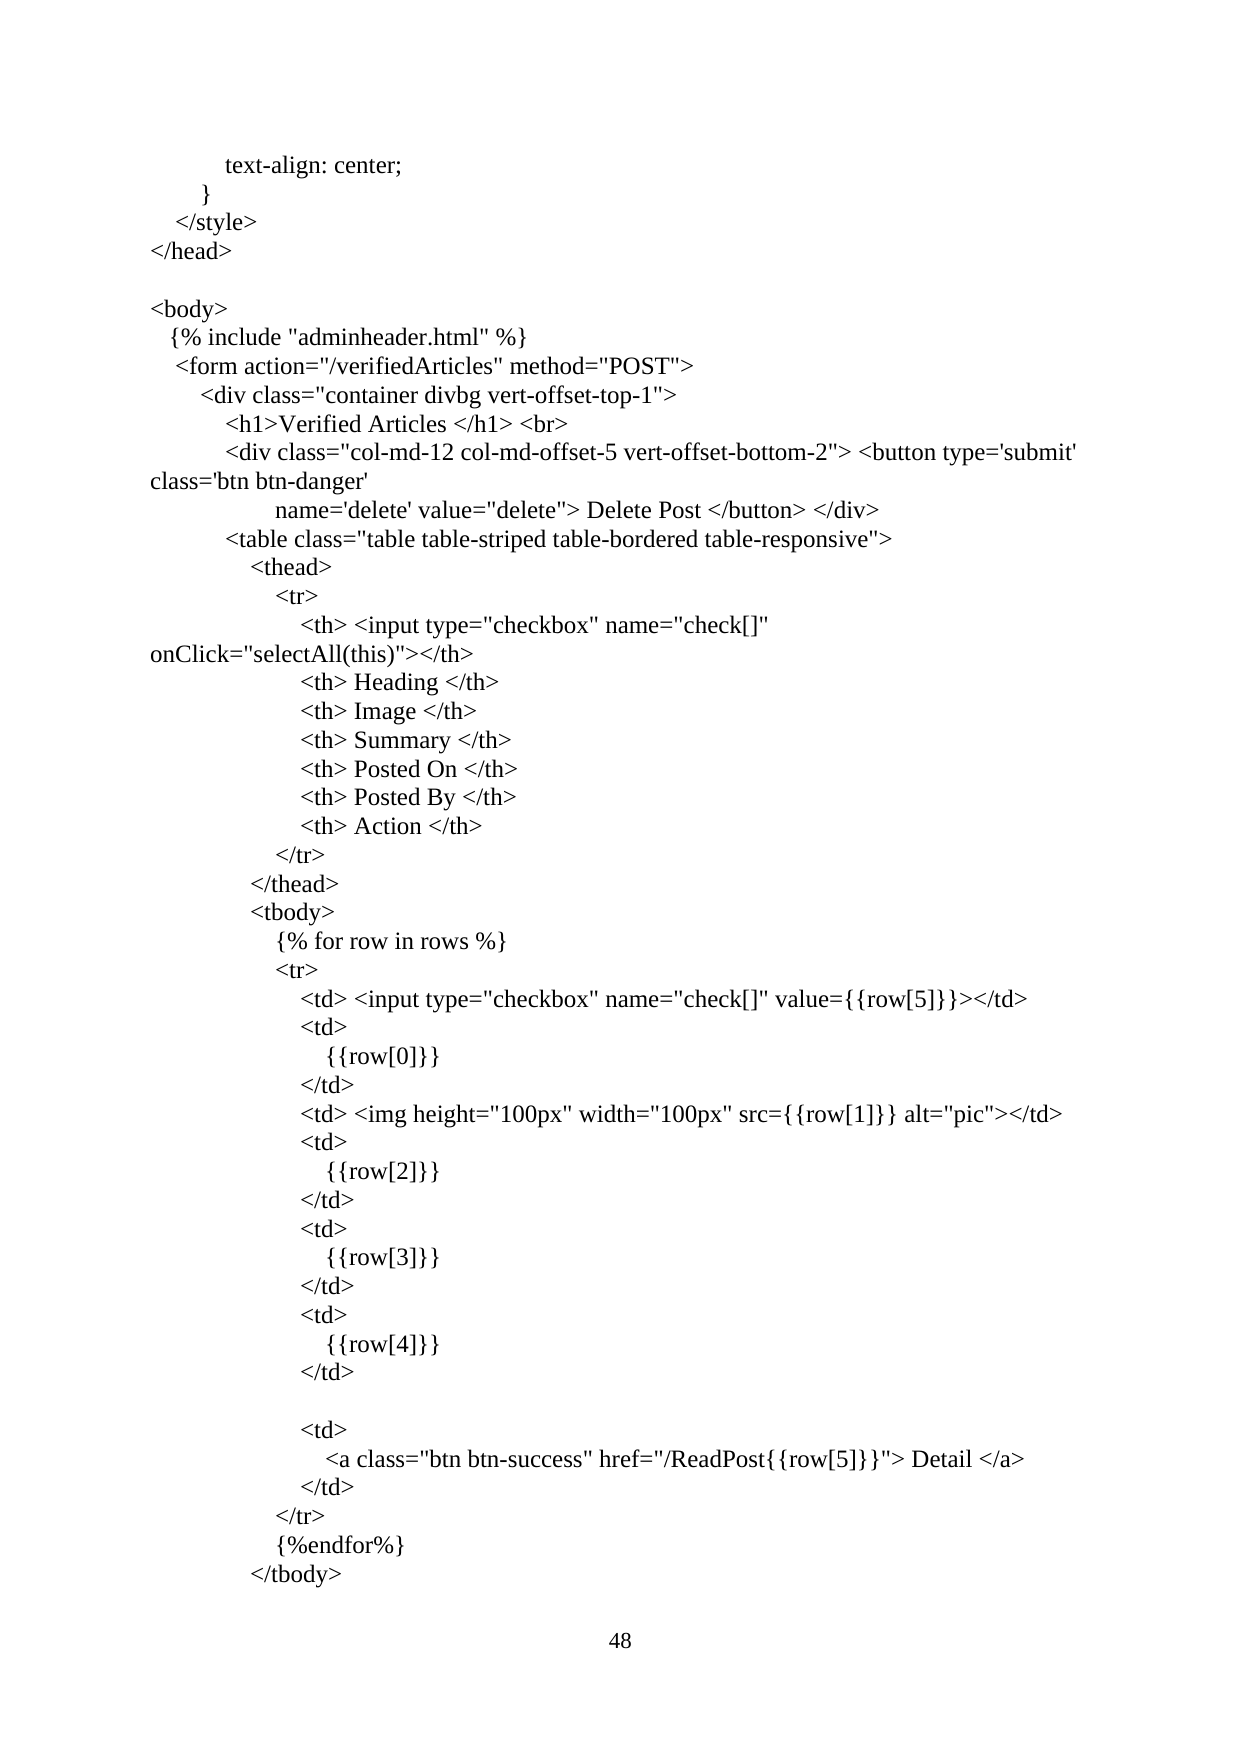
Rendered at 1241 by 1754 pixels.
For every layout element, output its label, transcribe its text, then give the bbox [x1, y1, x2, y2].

text <th> Image </th> [150, 696, 1090, 725]
text <td> [150, 1127, 1090, 1156]
text {% include "adminheader.html" %} [150, 322, 1090, 351]
text {%endfor%} [150, 1530, 1090, 1559]
text </style> [150, 207, 1090, 236]
text <td> [150, 1300, 1090, 1329]
text text-align: center; [150, 150, 1090, 179]
text <thead> [150, 552, 1090, 581]
text <th> Action </th> [150, 811, 1090, 840]
text {{row[4]}} [150, 1329, 1090, 1357]
text </td> [150, 1472, 1090, 1501]
text {{row[3]}} [150, 1242, 1090, 1271]
text <th> Heading </th> [150, 667, 1090, 696]
text <th> Posted By </th> [150, 782, 1090, 811]
text <div class="container divbg vert-offset-top-1"> [150, 380, 1090, 409]
text <td> <input type="checkbox" name="check[]" value={{row[5]}}></td> [150, 984, 1090, 1012]
text </thead> [150, 869, 1090, 897]
text {{row[2]}} [150, 1156, 1090, 1185]
text {{row[0]}} [150, 1041, 1090, 1070]
text </td> [150, 1271, 1090, 1300]
text </tr> [150, 1501, 1090, 1530]
text <td> <img height="100px" width="100px" src={{row[1]}} alt="pic"></td> [150, 1099, 1090, 1127]
text </td> [150, 1357, 1090, 1386]
text <body> [150, 294, 1090, 322]
text </td> [150, 1070, 1090, 1099]
text <td> [150, 1415, 1090, 1444]
text <tbody> [150, 897, 1090, 926]
text <h1>Verified Articles </h1> <br> [150, 409, 1090, 437]
text {% for row in rows %} [150, 926, 1090, 955]
text name='delete' value="delete"> Delete Post </button> </div> [150, 495, 1090, 524]
text <form action="/verifiedArticles" method="POST"> [150, 351, 1090, 380]
text </tr> [150, 840, 1090, 869]
text <th> Posted On </th> [150, 754, 1090, 782]
text <div class="col-md-12 col-md-offset-5 vert-offset-bottom-2"> <button type='submit' class='btn btn-danger' [150, 437, 1090, 495]
text <tr> [150, 955, 1090, 984]
text </tbody> [150, 1559, 1090, 1587]
text <th> Summary </th> [150, 725, 1090, 754]
text <td> [150, 1214, 1090, 1242]
text } [150, 179, 1090, 207]
text <th> <input type="checkbox" name="check[]" onClick="selectAll(this)"></th> [150, 610, 1090, 667]
text <table class="table table-striped table-bordered table-responsive"> [150, 524, 1090, 552]
text </td> [150, 1185, 1090, 1214]
text <a class="btn btn-success" href="/ReadPost{{row[5]}}"> Detail </a> [150, 1444, 1090, 1472]
text </head> [150, 236, 1090, 265]
text <tr> [150, 581, 1090, 610]
text <td> [150, 1012, 1090, 1041]
